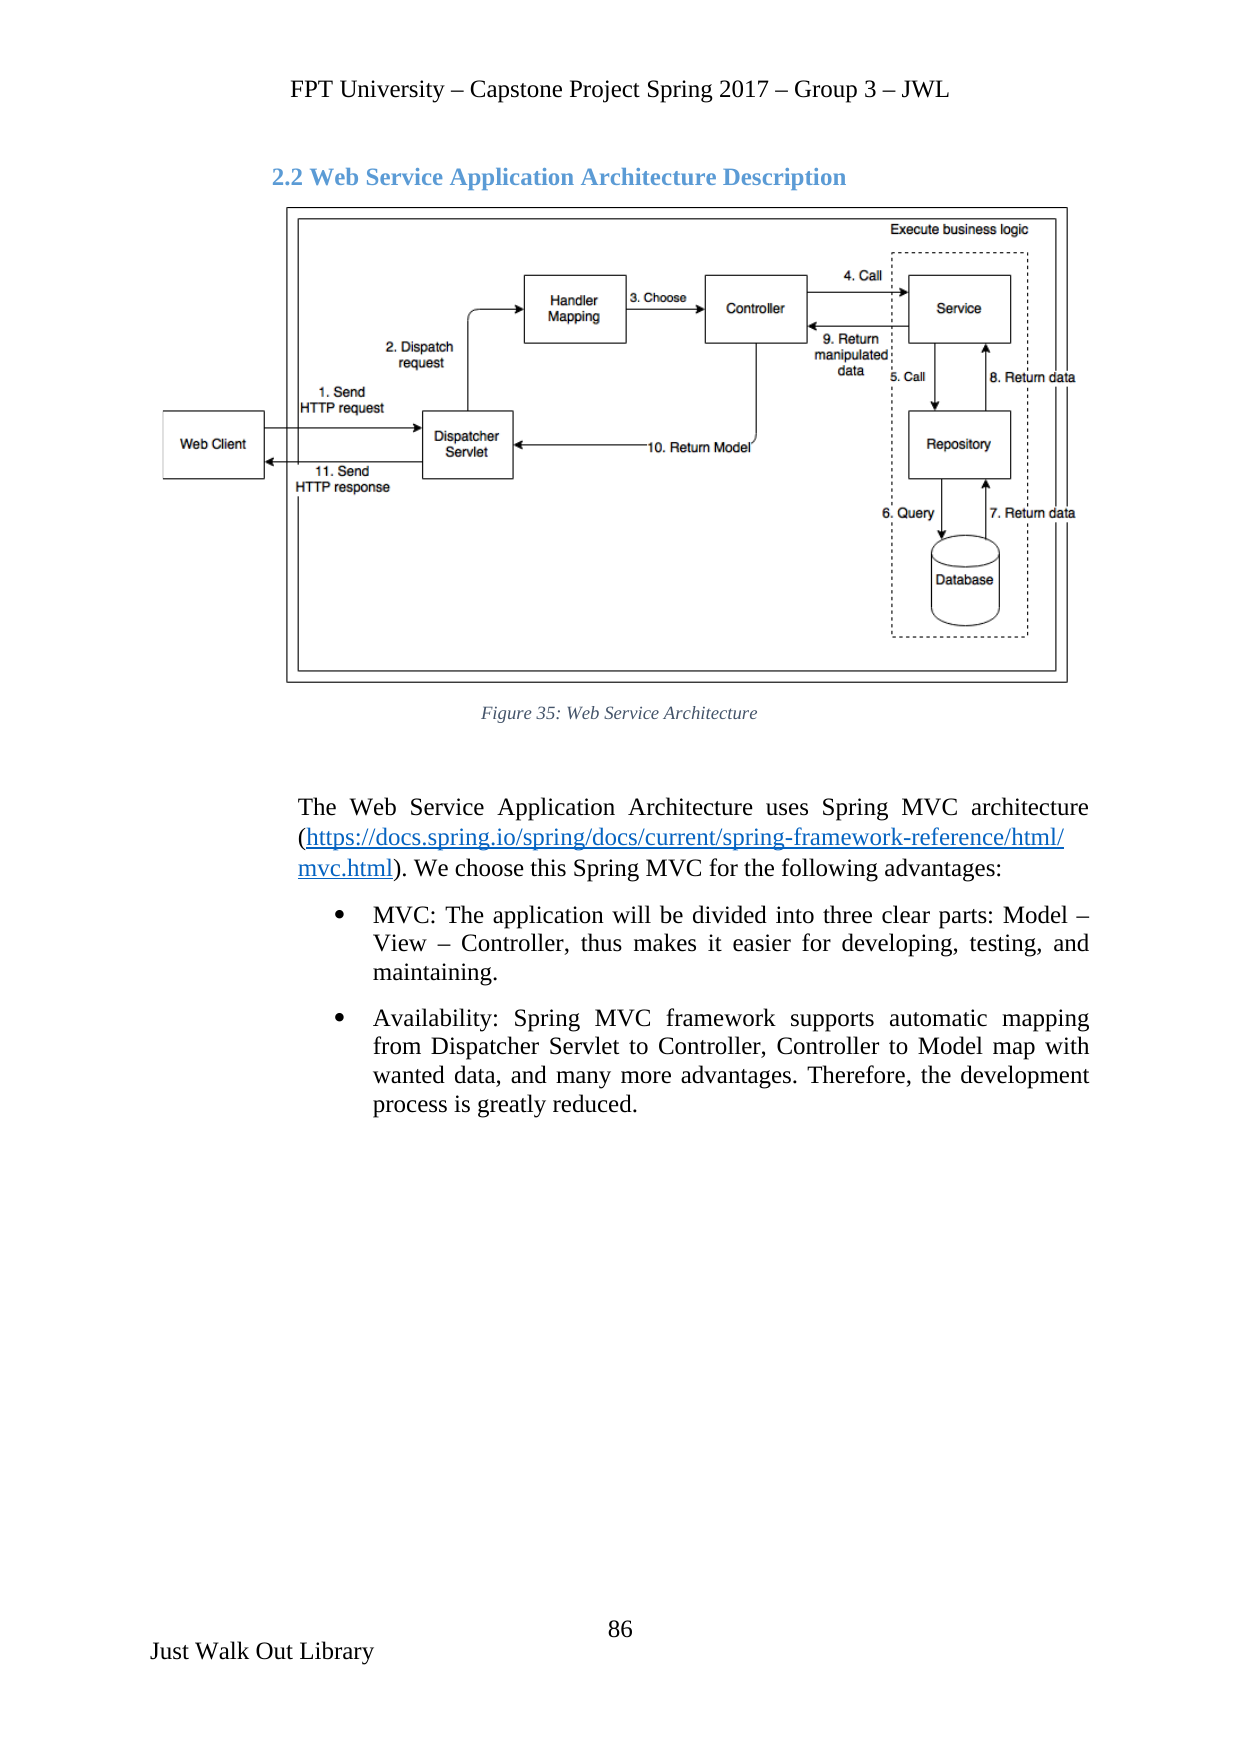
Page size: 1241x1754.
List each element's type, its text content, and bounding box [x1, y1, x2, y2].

text The Web Service Application Architecture uses Spring MVC architecture (https://docs.spring.io/spring/docs/current/spring-framework-reference/html/mvc.html). We choose this Spring MVC for the following advantages: [298, 792, 1090, 881]
picture [162, 207, 1078, 684]
subtitle Web Service Application Architecture Description [272, 162, 1090, 191]
list MVC: The application will be divided into three clear parts: Model – View – Controller, thus makes it easier for developing, testing, and maintaining. [335, 900, 1090, 986]
list Availability: Spring MVC framework supports automatic mapping from Dispatcher Servlet to Controller, Controller to Model map with wanted data, and many more advantages. Therefore, the development process is greatly reduced. [335, 1003, 1090, 1118]
